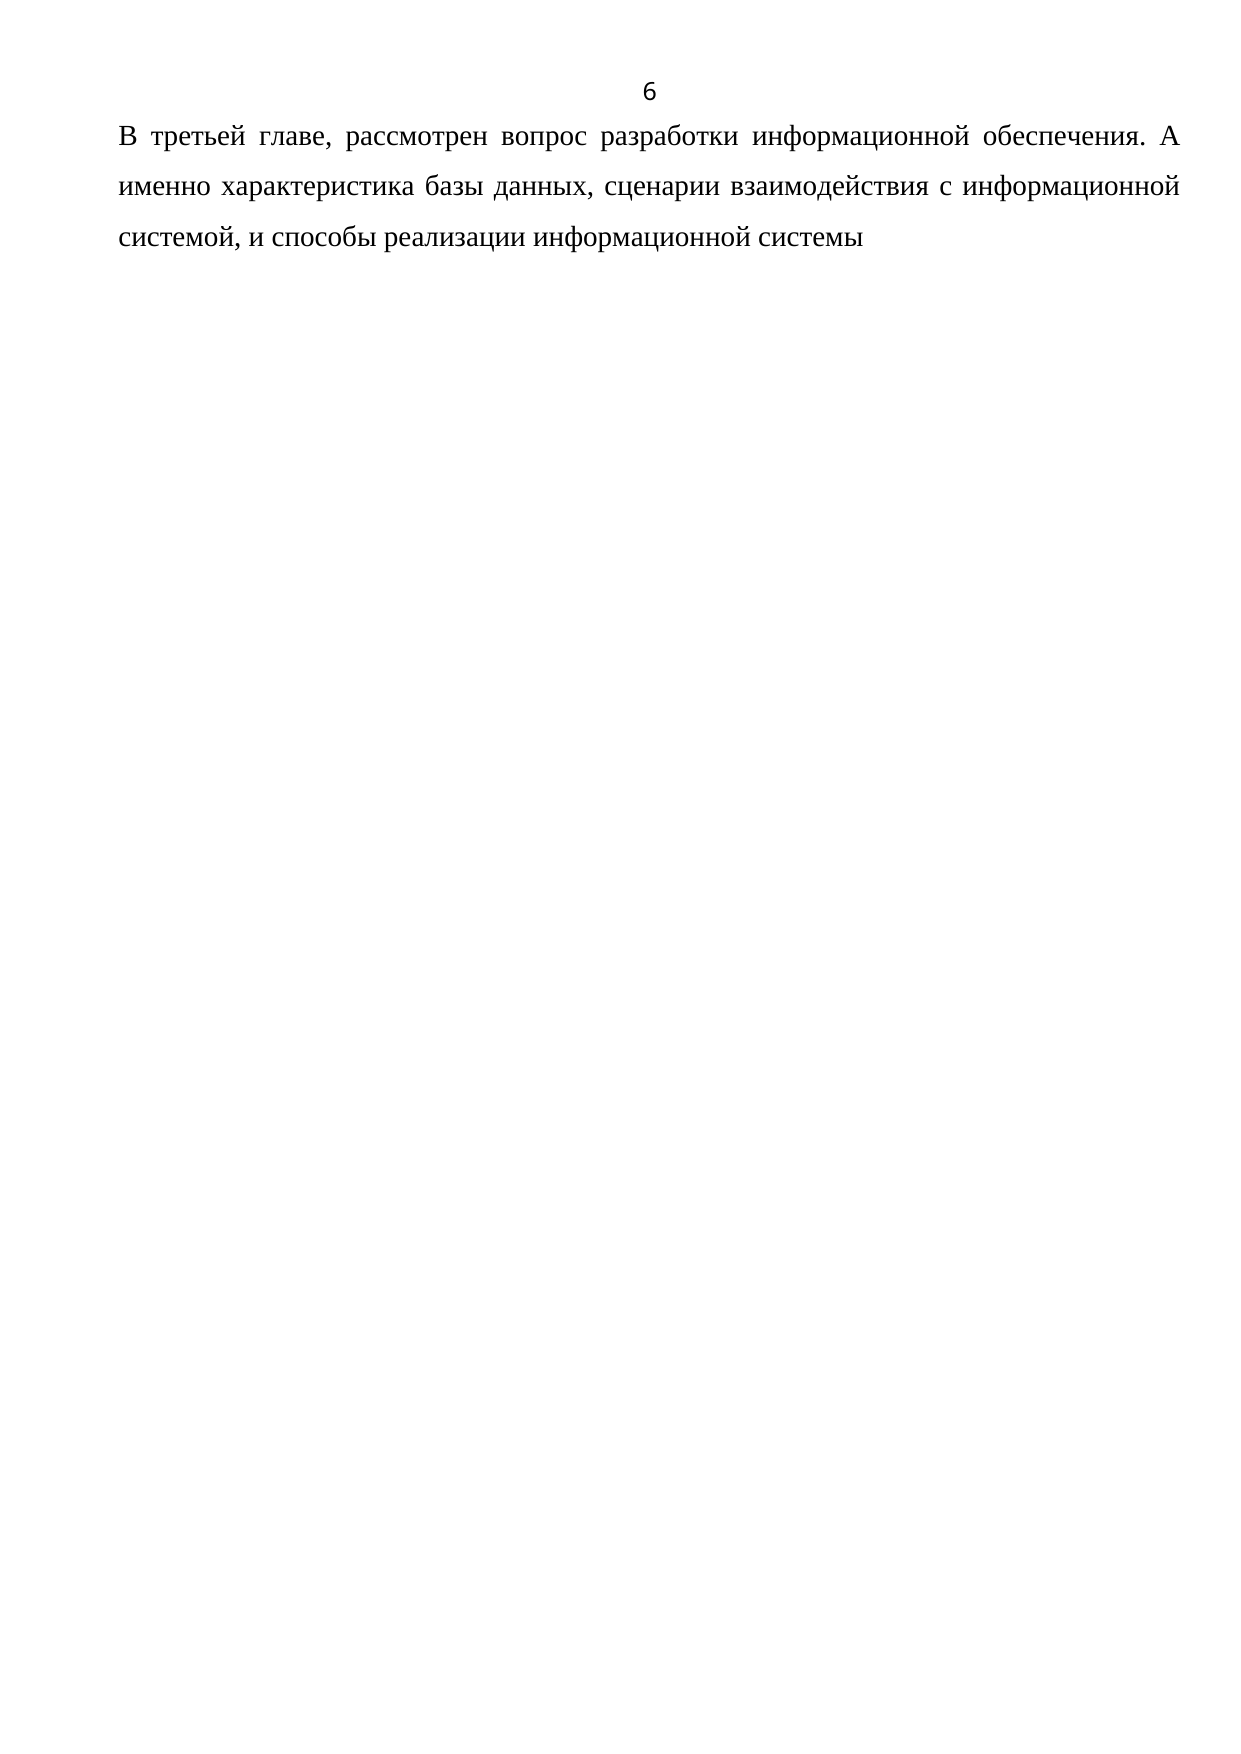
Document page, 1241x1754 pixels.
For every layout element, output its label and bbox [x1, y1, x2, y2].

text [118, 118, 1181, 252]
